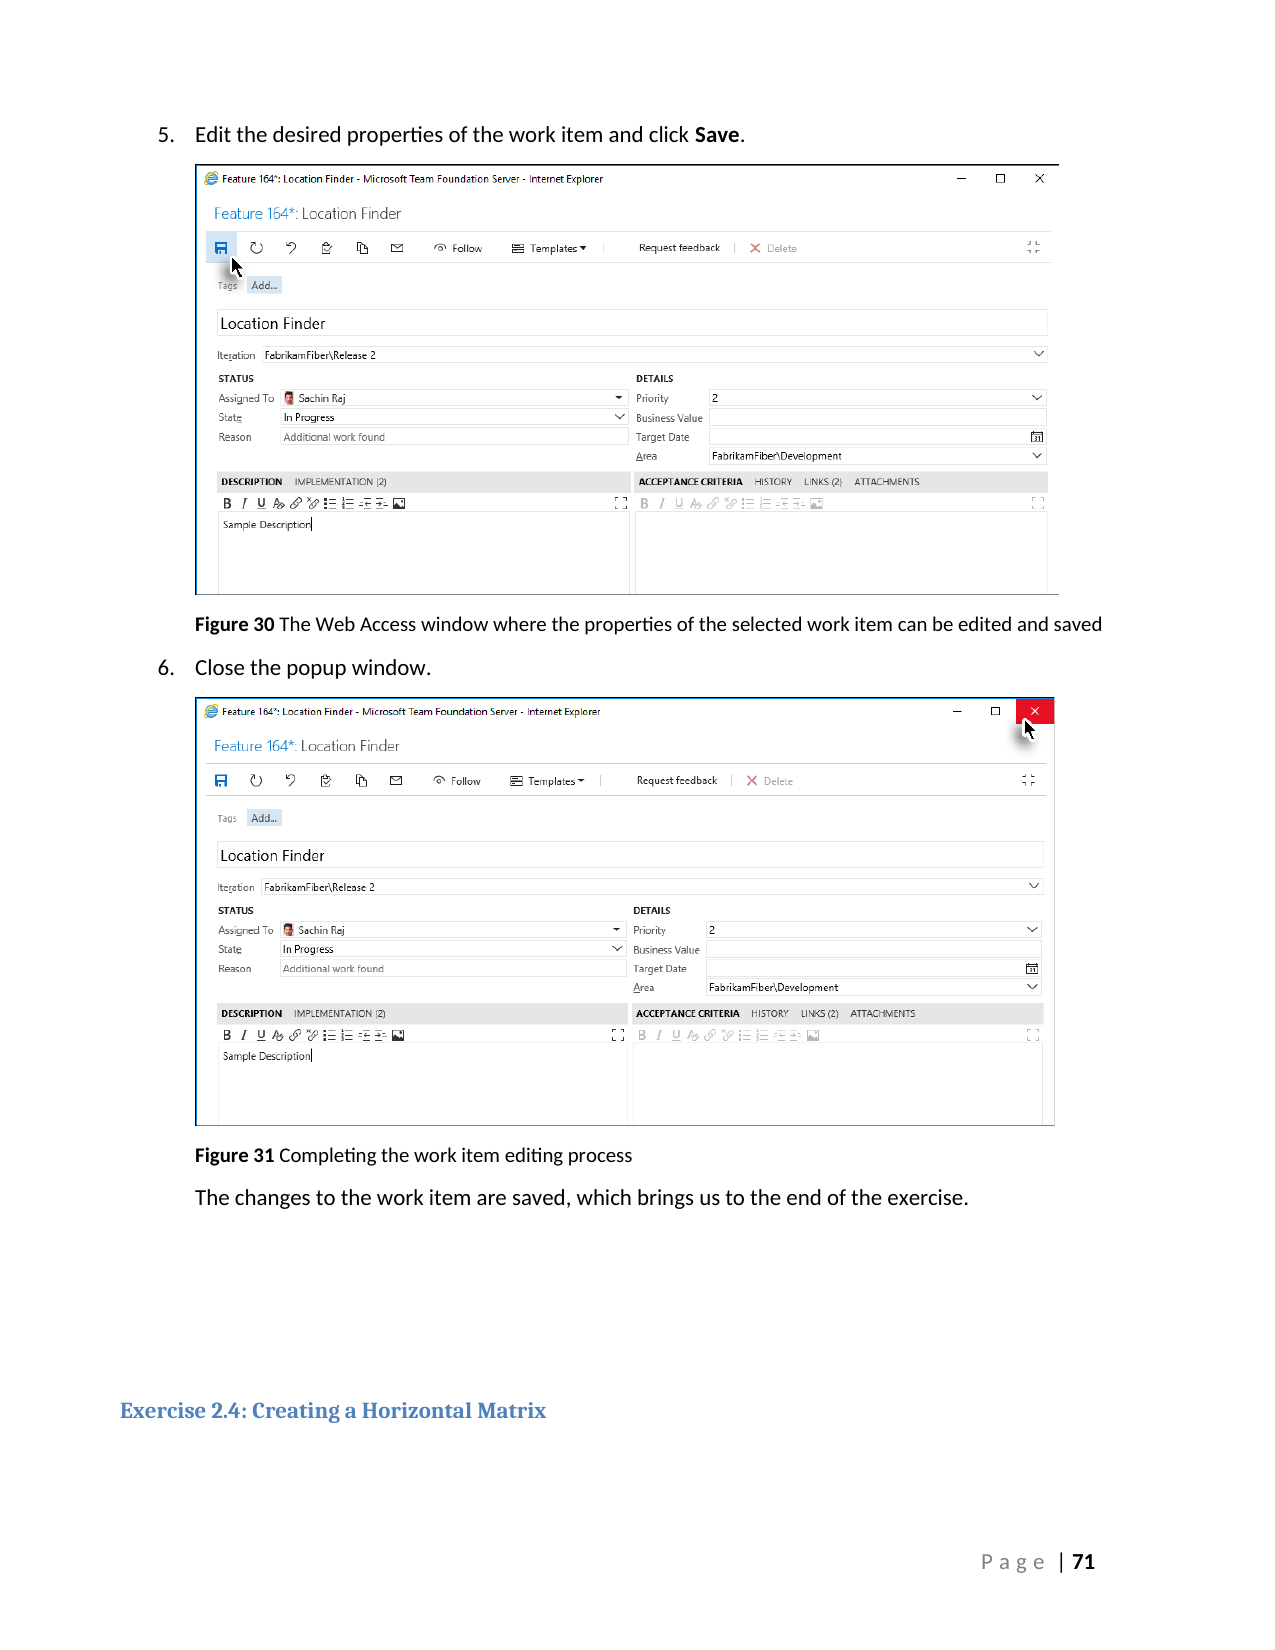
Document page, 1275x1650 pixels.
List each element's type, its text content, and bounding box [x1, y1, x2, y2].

list Edit the desired properties of the work item and click Save. [157, 120, 1125, 148]
text Figure 30 The Web Access window where the properties of the selected work item can be edited and saved [195, 611, 1125, 637]
list The changes to the work item are saved, which brings us to the end of the exercise. [195, 1183, 1125, 1212]
picture [195, 164, 1059, 595]
list Close the popup window. [157, 653, 1125, 681]
picture [195, 697, 1055, 1126]
text Figure 31 Completing the work item editing process [195, 1142, 1125, 1167]
